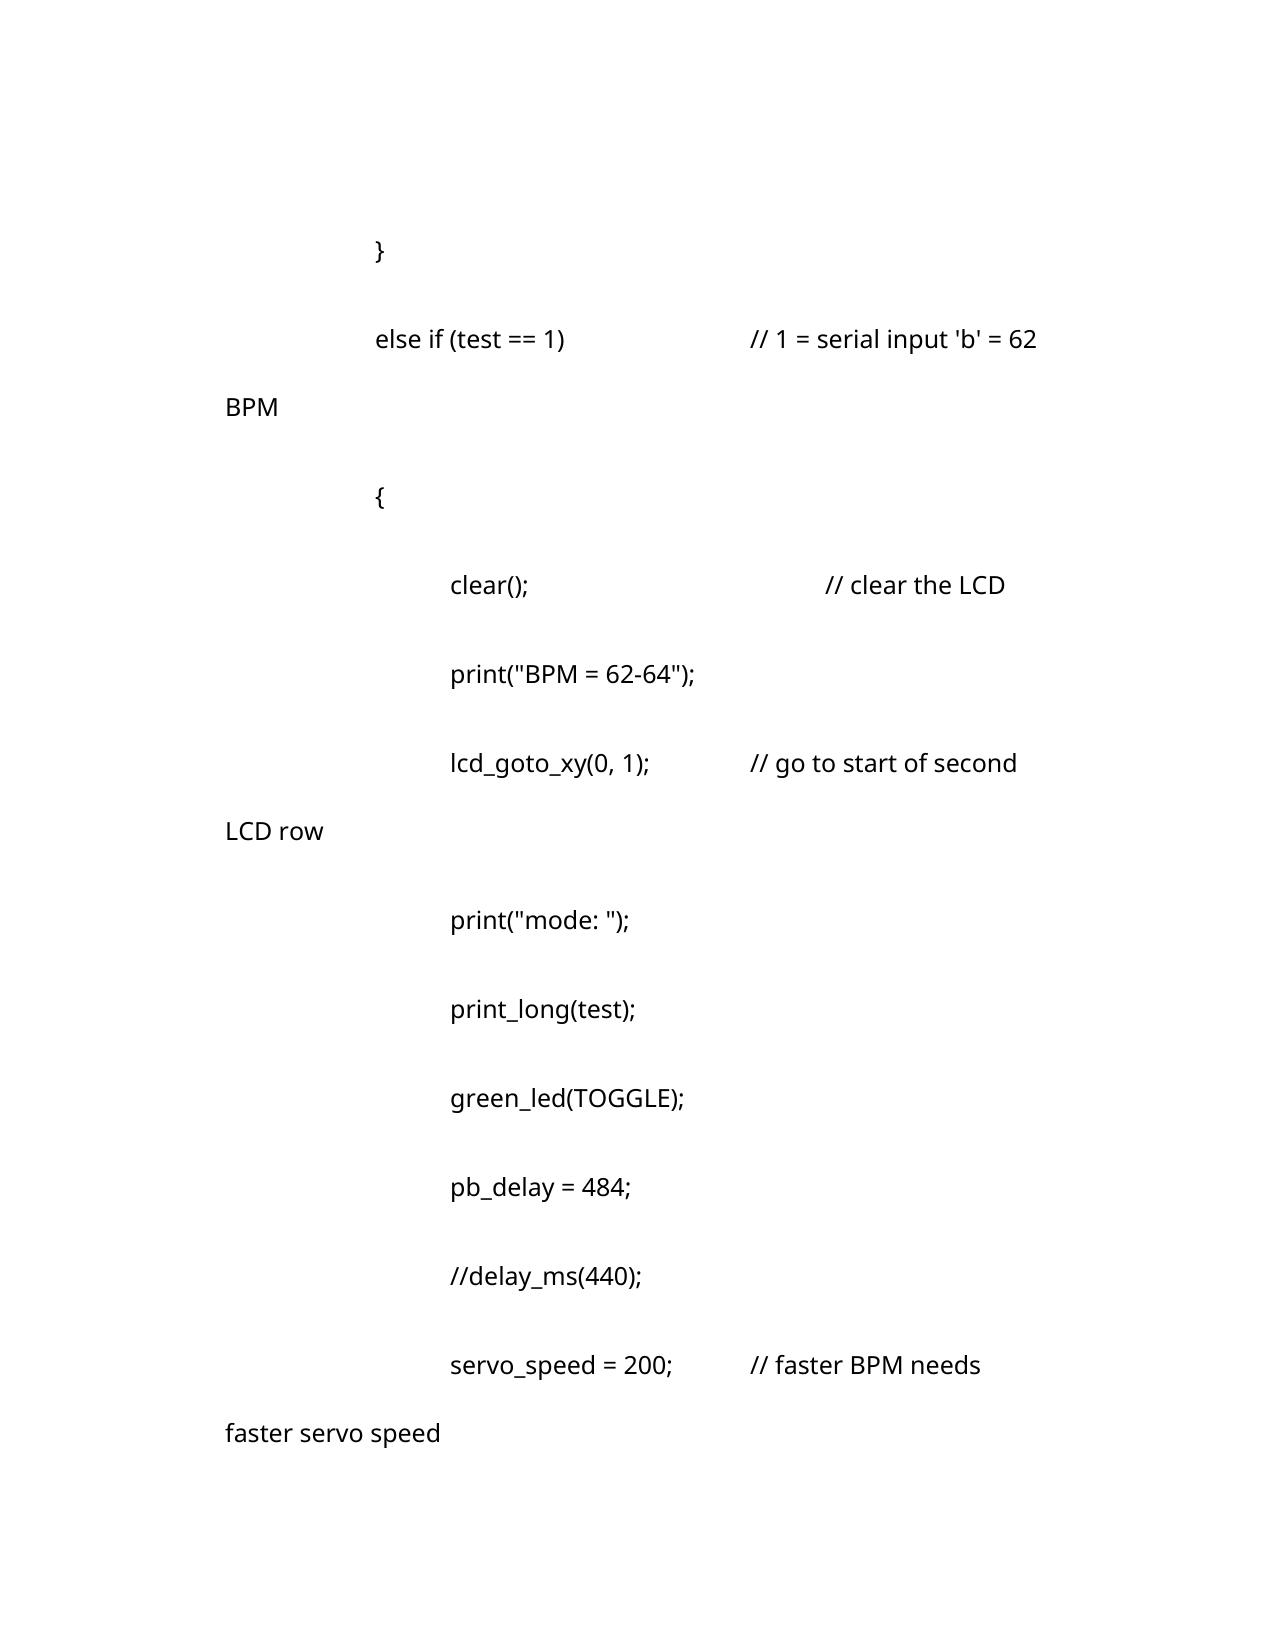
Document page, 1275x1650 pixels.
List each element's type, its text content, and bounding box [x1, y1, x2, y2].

text lcd_goto_xy(0, 1); // go to start of second LCD row [225, 746, 1050, 848]
text print_long(test); [225, 992, 1050, 1026]
text pb_delay = 484; [225, 1170, 1050, 1204]
text green_led(TOGGLE); [225, 1081, 1050, 1115]
text } [225, 233, 1050, 267]
text else if (test == 1) // 1 = serial input 'b' = 62 BPM [225, 322, 1050, 424]
text servo_speed = 200; // faster BPM needs faster servo speed [225, 1348, 1050, 1450]
text print("mode: "); [225, 903, 1050, 937]
text print("BPM = 62-64"); [225, 657, 1050, 691]
text clear(); // clear the LCD [225, 568, 1050, 602]
text //delay_ms(440); [225, 1259, 1050, 1293]
text { [225, 479, 1050, 513]
